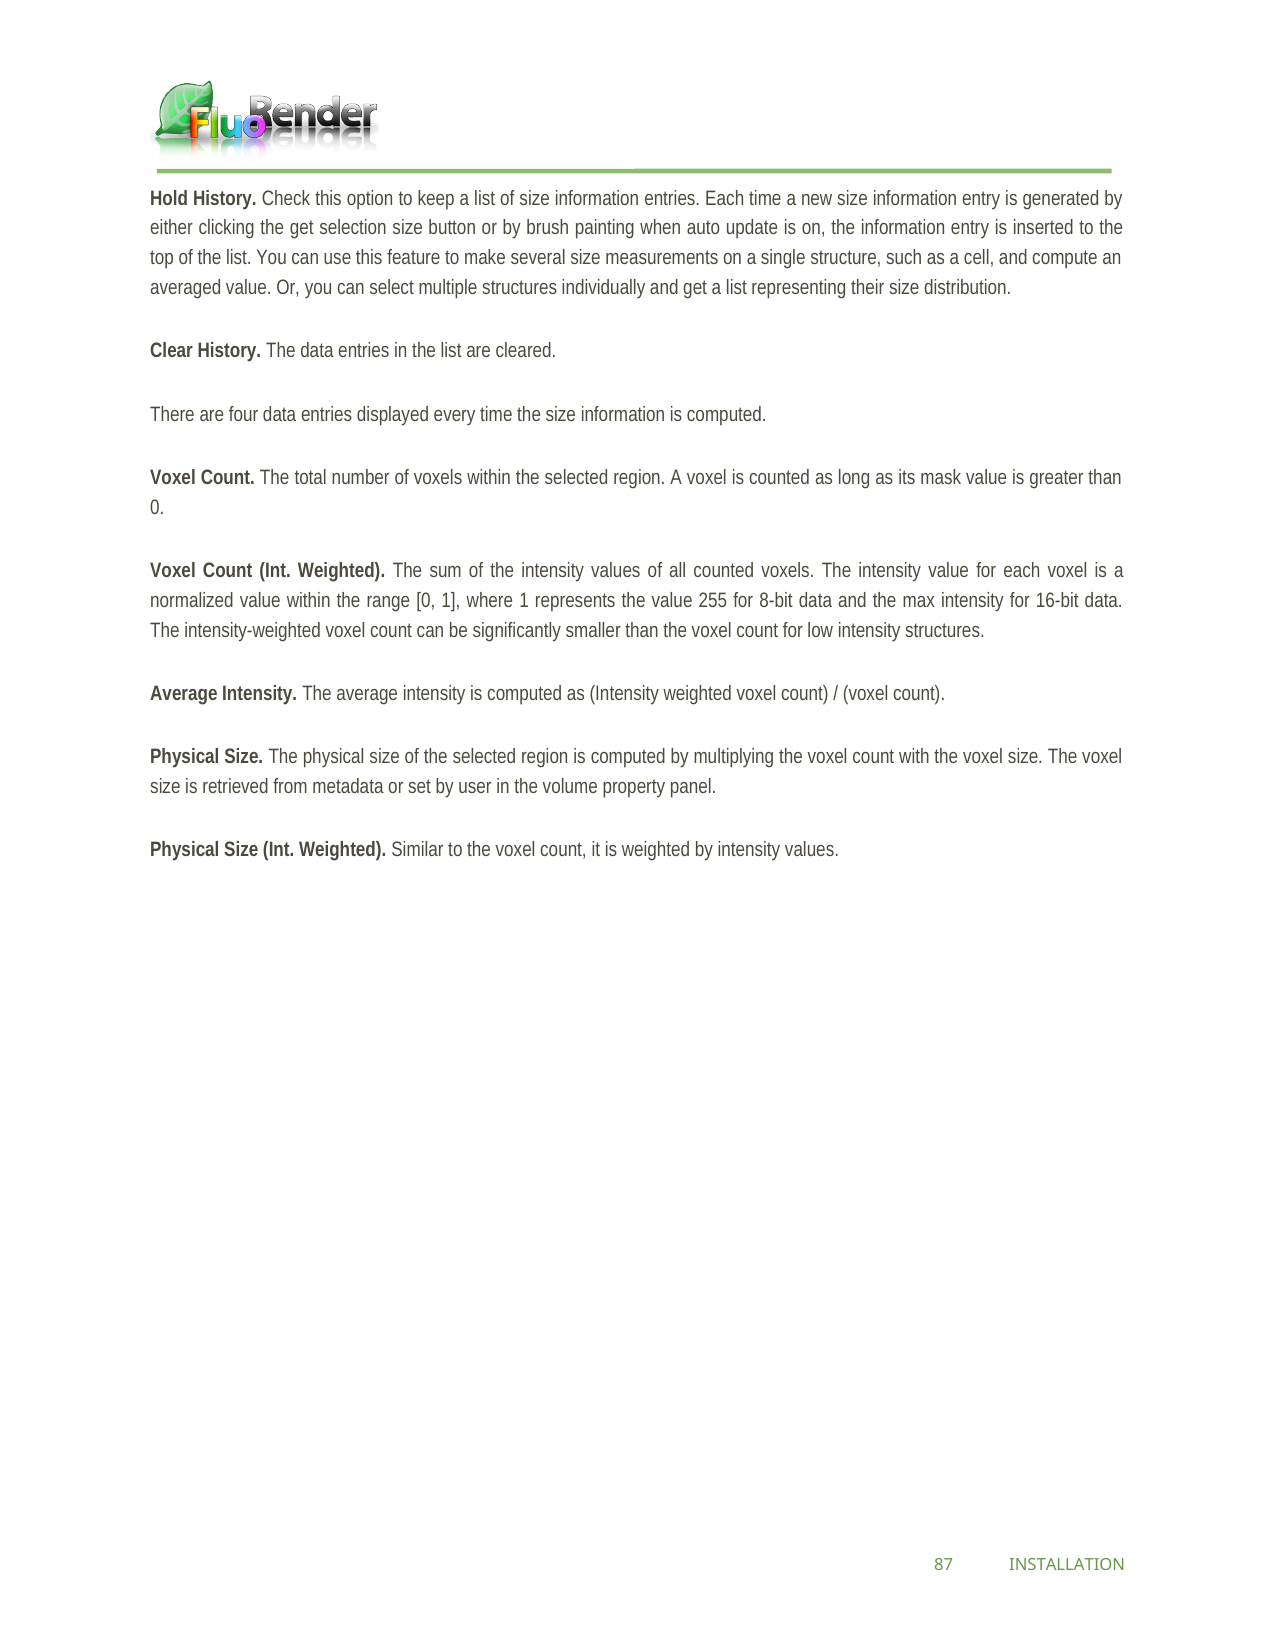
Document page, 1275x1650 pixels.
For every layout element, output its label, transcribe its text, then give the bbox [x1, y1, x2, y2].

text Clear History. The data entries in the list are cleared. [150, 338, 1125, 362]
text Physical Size (Int. Weighted). Similar to the voxel count, it is weighted by intensity values. [150, 837, 1125, 861]
text Average Intensity. The average intensity is computed as (Intensity weighted voxel count) / (voxel count). [150, 681, 1125, 705]
text Voxel Count. The total number of voxels within the selected region. A voxel is counted as long as its mask value is greater than 0. [150, 465, 1125, 519]
text There are four data entries displayed every time the size information is computed. [150, 402, 1125, 426]
text Voxel Count (Int. Weighted). The sum of the intensity values of all counted voxels. The intensity value for each voxel is a normalized value within the range [0, 1], where 1 represents the value 255 for 8-bit data and the max intensity for 16-bit data. The intensity-weighted voxel count can be significantly smaller than the voxel count for low intensity structures. [150, 558, 1125, 642]
text Hold History. Check this option to keep a list of size information entries. Each time a new size information entry is generated by either clicking the get selection size button or by brush painting when auto update is on, the information entry is inserted to the top of the list. You can use this feature to make several size measurements on a single structure, such as a cell, and compute an averaged value. Or, you can select multiple structures individually and get a list representing their size distribution. [150, 185, 1125, 299]
picture [150, 75, 379, 162]
text Physical Size. The physical size of the selected region is computed by multiplying the voxel count with the voxel size. The voxel size is retrieved from metadata or set by user in the volume property panel. [150, 744, 1125, 798]
